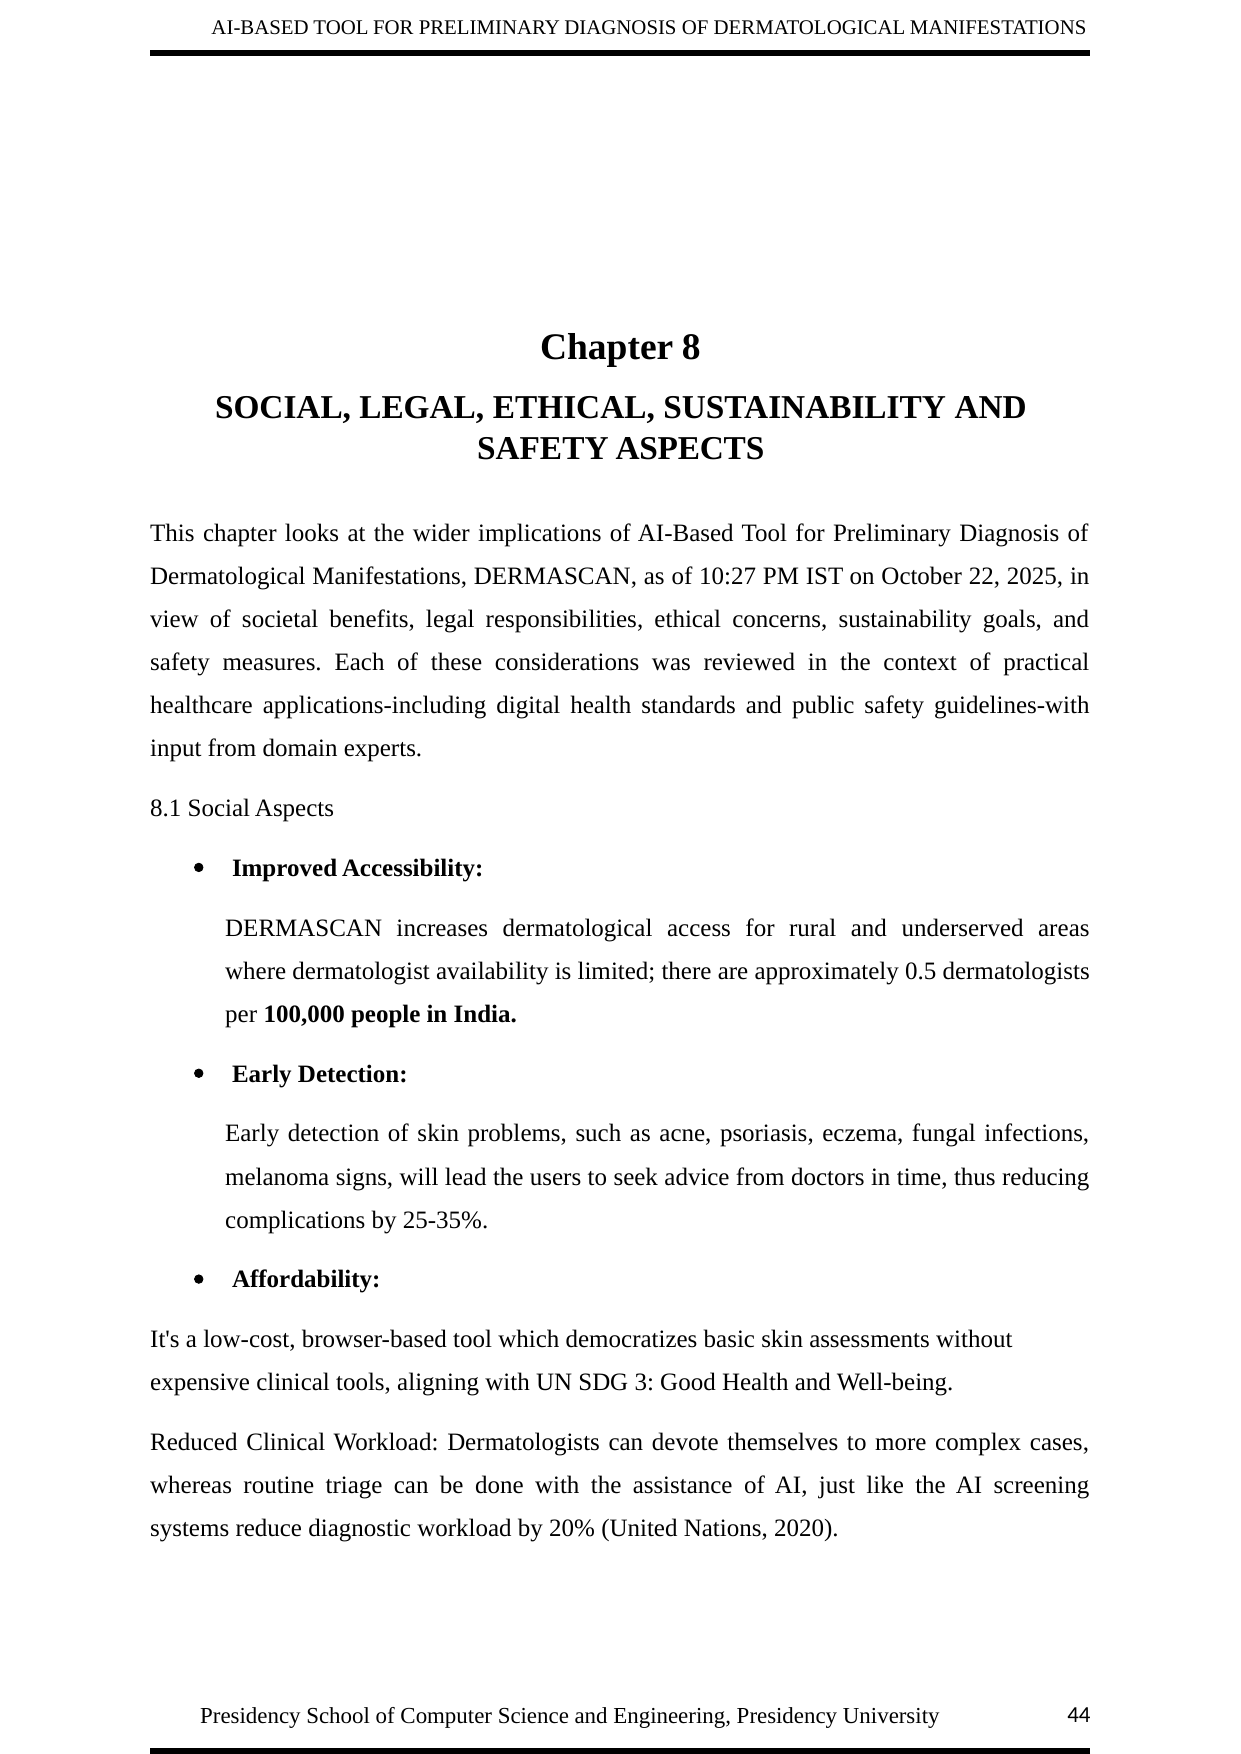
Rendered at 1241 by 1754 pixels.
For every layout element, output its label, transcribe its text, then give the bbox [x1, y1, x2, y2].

text This chapter looks at the wider implications of AI-Based Tool for Preliminary Diagnosis of Dermatological Manifestations, DERMASCAN, as of 10:27 PM IST on October 22, 2025, in view of societal benefits, legal responsibilities, ethical concerns, sustainability goals, and safety measures. Each of these considerations was reviewed in the context of practical healthcare applications-including digital health standards and public safety guidelines-with input from domain experts. [150, 518, 1090, 762]
text It's a low-cost, browser-based tool which democratizes basic skin assessments without expensive clinical tools, aligning with UN SDG 3: Good Health and Well-being. [150, 1324, 1090, 1396]
text Chapter 8 [150, 324, 1090, 367]
text DERMASCAN increases dermatological access for rural and underserved areas where dermatologist availability is limited; there are approximately 0.5 dermatologists per 100,000 people in India. [225, 913, 1090, 1028]
list Affordability: [194, 1264, 1090, 1293]
text Early detection of skin problems, such as acne, psoriasis, eczema, fungal infections, melanoma signs, will lead the users to seek advice from doctors in time, thus reducing complications by 25-35%. [225, 1118, 1090, 1233]
list Early Detection: [194, 1059, 1090, 1087]
subtitle SOCIAL, LEGAL, ETHICAL, SUSTAINABILITY AND SAFETY ASPECTS [151, 387, 1090, 467]
text Reduced Clinical Workload: Dermatologists can devote themselves to more complex cases, whereas routine triage can be done with the assistance of AI, just like the AI screening systems reduce diagnostic workload by 20% (United Nations, 2020). [150, 1427, 1090, 1542]
list Improved Accessibility: [194, 853, 1090, 882]
text 8.1 Social Aspects [150, 793, 1090, 822]
